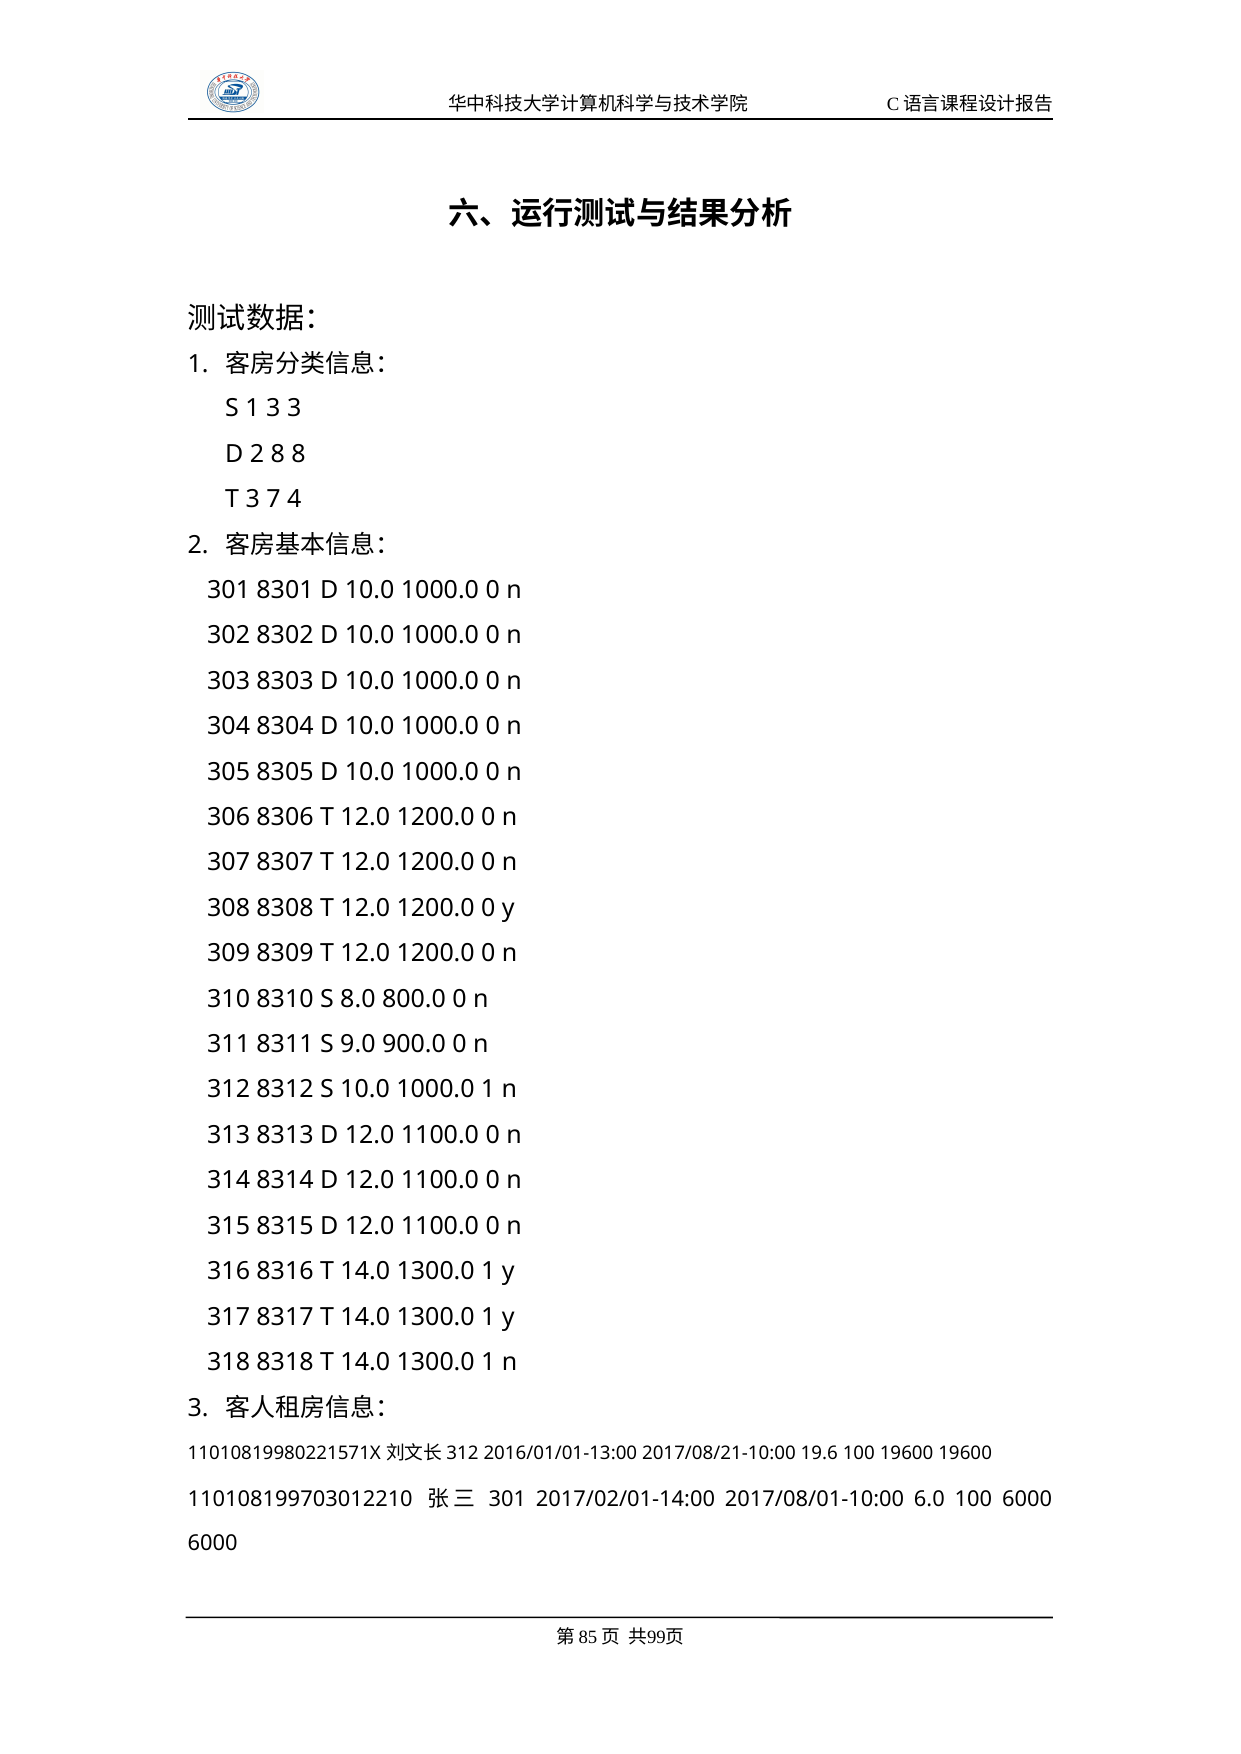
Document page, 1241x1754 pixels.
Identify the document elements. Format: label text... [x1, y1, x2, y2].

text 303 8303 D 10.0 1000.0 0 n [187, 657, 1053, 702]
text 302 8302 D 10.0 1000.0 0 n [187, 611, 1053, 657]
text 313 8313 D 12.0 1100.0 0 n [187, 1111, 1053, 1156]
text 316 8316 T 14.0 1300.0 1 y [187, 1247, 1053, 1292]
list 客房基本信息： [187, 520, 1053, 566]
list D 2 8 8 [225, 429, 1053, 475]
text 311 8311 S 9.0 900.0 0 n [187, 1020, 1053, 1065]
list S 1 3 3 [225, 384, 1053, 429]
text 307 8307 T 12.0 1200.0 0 n [187, 838, 1053, 884]
text 301 8301 D 10.0 1000.0 0 n [187, 566, 1053, 611]
subtitle 六、运行测试与结果分析 [187, 188, 1053, 233]
picture [200, 70, 264, 113]
text 318 8318 T 14.0 1300.0 1 n [187, 1338, 1053, 1383]
text 308 8308 T 12.0 1200.0 0 y [187, 884, 1053, 929]
text 317 8317 T 14.0 1300.0 1 y [187, 1292, 1053, 1338]
list 客房分类信息： [187, 339, 1053, 384]
text 314 8314 D 12.0 1100.0 0 n [187, 1156, 1053, 1202]
text 110108199703012210 张三 301 2017/02/01-14:00 2017/08/01-10:00 6.0 100 6000 6000 [187, 1474, 1053, 1565]
text 306 8306 T 12.0 1200.0 0 n [187, 793, 1053, 838]
text 测试数据： [187, 293, 1053, 339]
text 312 8312 S 10.0 1000.0 1 n [187, 1065, 1053, 1111]
list T 3 7 4 [225, 475, 1053, 520]
text 11010819980221571X 刘文长 312 2016/01/01-13:00 2017/08/21-10:00 19.6 100 19600 19600 [187, 1429, 1053, 1474]
text 309 8309 T 12.0 1200.0 0 n [187, 929, 1053, 974]
text 315 8315 D 12.0 1100.0 0 n [187, 1202, 1053, 1247]
list 客人租房信息： [187, 1383, 1053, 1429]
text 310 8310 S 8.0 800.0 0 n [187, 974, 1053, 1020]
text 304 8304 D 10.0 1000.0 0 n [187, 702, 1053, 747]
text 305 8305 D 10.0 1000.0 0 n [187, 747, 1053, 793]
